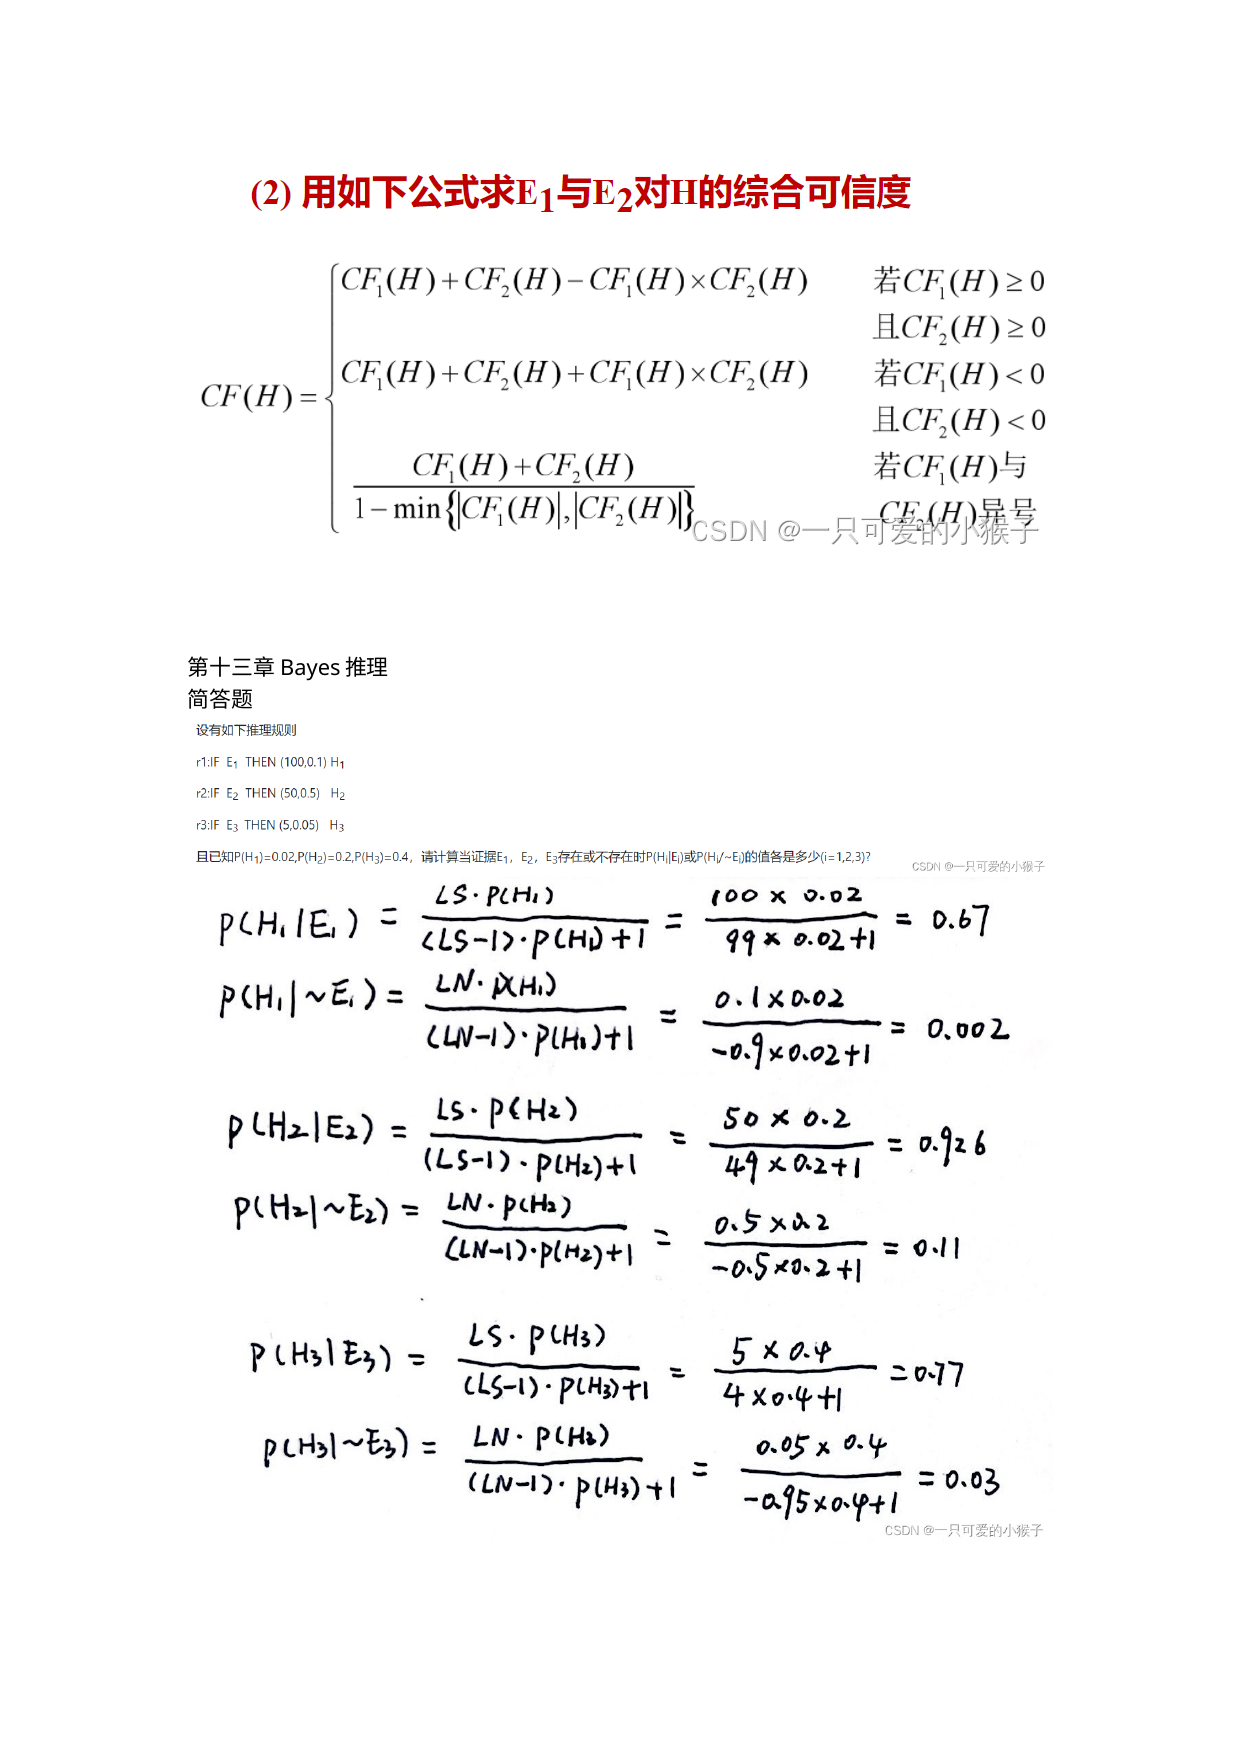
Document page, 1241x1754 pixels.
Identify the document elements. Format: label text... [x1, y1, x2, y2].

text 简答题 [187, 682, 1053, 714]
picture [187, 162, 1053, 554]
picture [187, 714, 1053, 1543]
text 第十三章 Bayes推理 [187, 649, 1053, 682]
